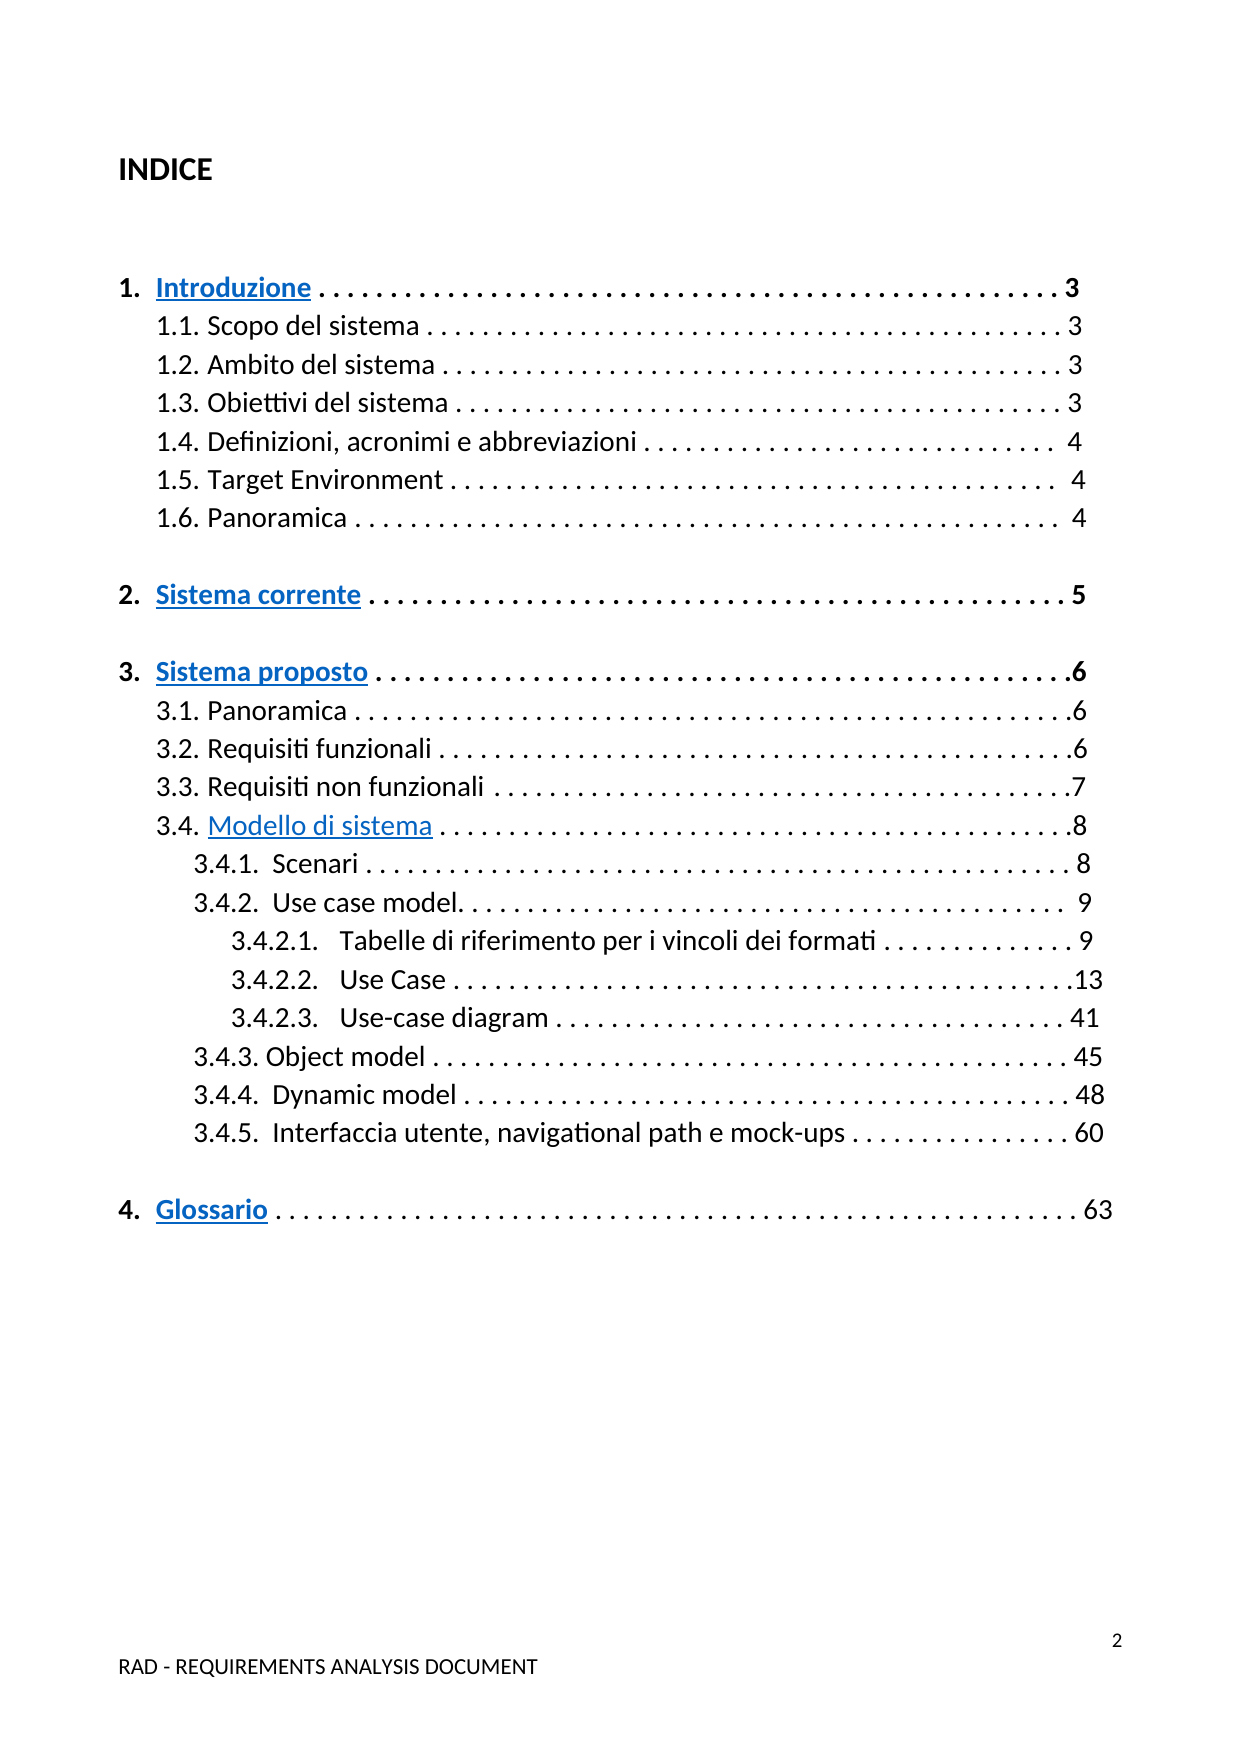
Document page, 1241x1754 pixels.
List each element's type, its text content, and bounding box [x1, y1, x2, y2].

list Sistema corrente . . . . . . . . . . . . . . . . . . . . . . . . . . . . . . . . . . . . . . . . . . . . . . . . . 5 [118, 576, 1122, 612]
list Interfaccia utente, navigational path e mock-ups . . . . . . . . . . . . . . . . 60 [193, 1114, 1122, 1150]
list Tabelle di riferimento per i vincoli dei formati . . . . . . . . . . . . . . 9 [231, 922, 1122, 958]
list Modello di sistema . . . . . . . . . . . . . . . . . . . . . . . . . . . . . . . . . . . . . . . . . . . . . .8 [156, 807, 1122, 843]
list Requisiti non funzionali . . . . . . . . . . . . . . . . . . . . . . . . . . . . . . . . . . . . . . . . . .7 [156, 768, 1122, 804]
list Scenari . . . . . . . . . . . . . . . . . . . . . . . . . . . . . . . . . . . . . . . . . . . . . . . . . . . 8 [193, 845, 1122, 881]
list Dynamic model . . . . . . . . . . . . . . . . . . . . . . . . . . . . . . . . . . . . . . . . . . . . 48 [193, 1076, 1122, 1112]
list Definizioni, acronimi e abbreviazioni . . . . . . . . . . . . . . . . . . . . . . . . . . . . . . 4 [156, 423, 1122, 458]
list Glossario . . . . . . . . . . . . . . . . . . . . . . . . . . . . . . . . . . . . . . . . . . . . . . . . . . . . . . . . . . 63 [118, 1191, 1122, 1227]
list Requisiti funzionali . . . . . . . . . . . . . . . . . . . . . . . . . . . . . . . . . . . . . . . . . . . . . .6 [156, 730, 1122, 766]
list Introduzione . . . . . . . . . . . . . . . . . . . . . . . . . . . . . . . . . . . . . . . . . . . . . . . . . . . . 3 [118, 269, 1122, 304]
list Scopo del sistema . . . . . . . . . . . . . . . . . . . . . . . . . . . . . . . . . . . . . . . . . . . . . . 3 [156, 307, 1122, 343]
list Panoramica . . . . . . . . . . . . . . . . . . . . . . . . . . . . . . . . . . . . . . . . . . . . . . . . . . . 4 [156, 499, 1122, 535]
list Target Environment . . . . . . . . . . . . . . . . . . . . . . . . . . . . . . . . . . . . . . . . . . . . 4 [156, 461, 1122, 497]
list Panoramica . . . . . . . . . . . . . . . . . . . . . . . . . . . . . . . . . . . . . . . . . . . . . . . . . . . .6 [156, 692, 1122, 727]
text INDICE [118, 148, 1122, 188]
list Sistema proposto . . . . . . . . . . . . . . . . . . . . . . . . . . . . . . . . . . . . . . . . . . . . . . . . .6 [118, 653, 1122, 689]
list Ambito del sistema . . . . . . . . . . . . . . . . . . . . . . . . . . . . . . . . . . . . . . . . . . . . . 3 [156, 346, 1122, 381]
list Use case model. . . . . . . . . . . . . . . . . . . . . . . . . . . . . . . . . . . . . . . . . . . . 9 [193, 884, 1122, 919]
list Object model . . . . . . . . . . . . . . . . . . . . . . . . . . . . . . . . . . . . . . . . . . . . . . 45 [193, 1038, 1122, 1073]
list Use Case . . . . . . . . . . . . . . . . . . . . . . . . . . . . . . . . . . . . . . . . . . . . .13 [231, 961, 1122, 996]
list Use-case diagram . . . . . . . . . . . . . . . . . . . . . . . . . . . . . . . . . . . . . 41 [231, 999, 1122, 1035]
list Obiettivi del sistema . . . . . . . . . . . . . . . . . . . . . . . . . . . . . . . . . . . . . . . . . . . . 3 [156, 384, 1122, 420]
